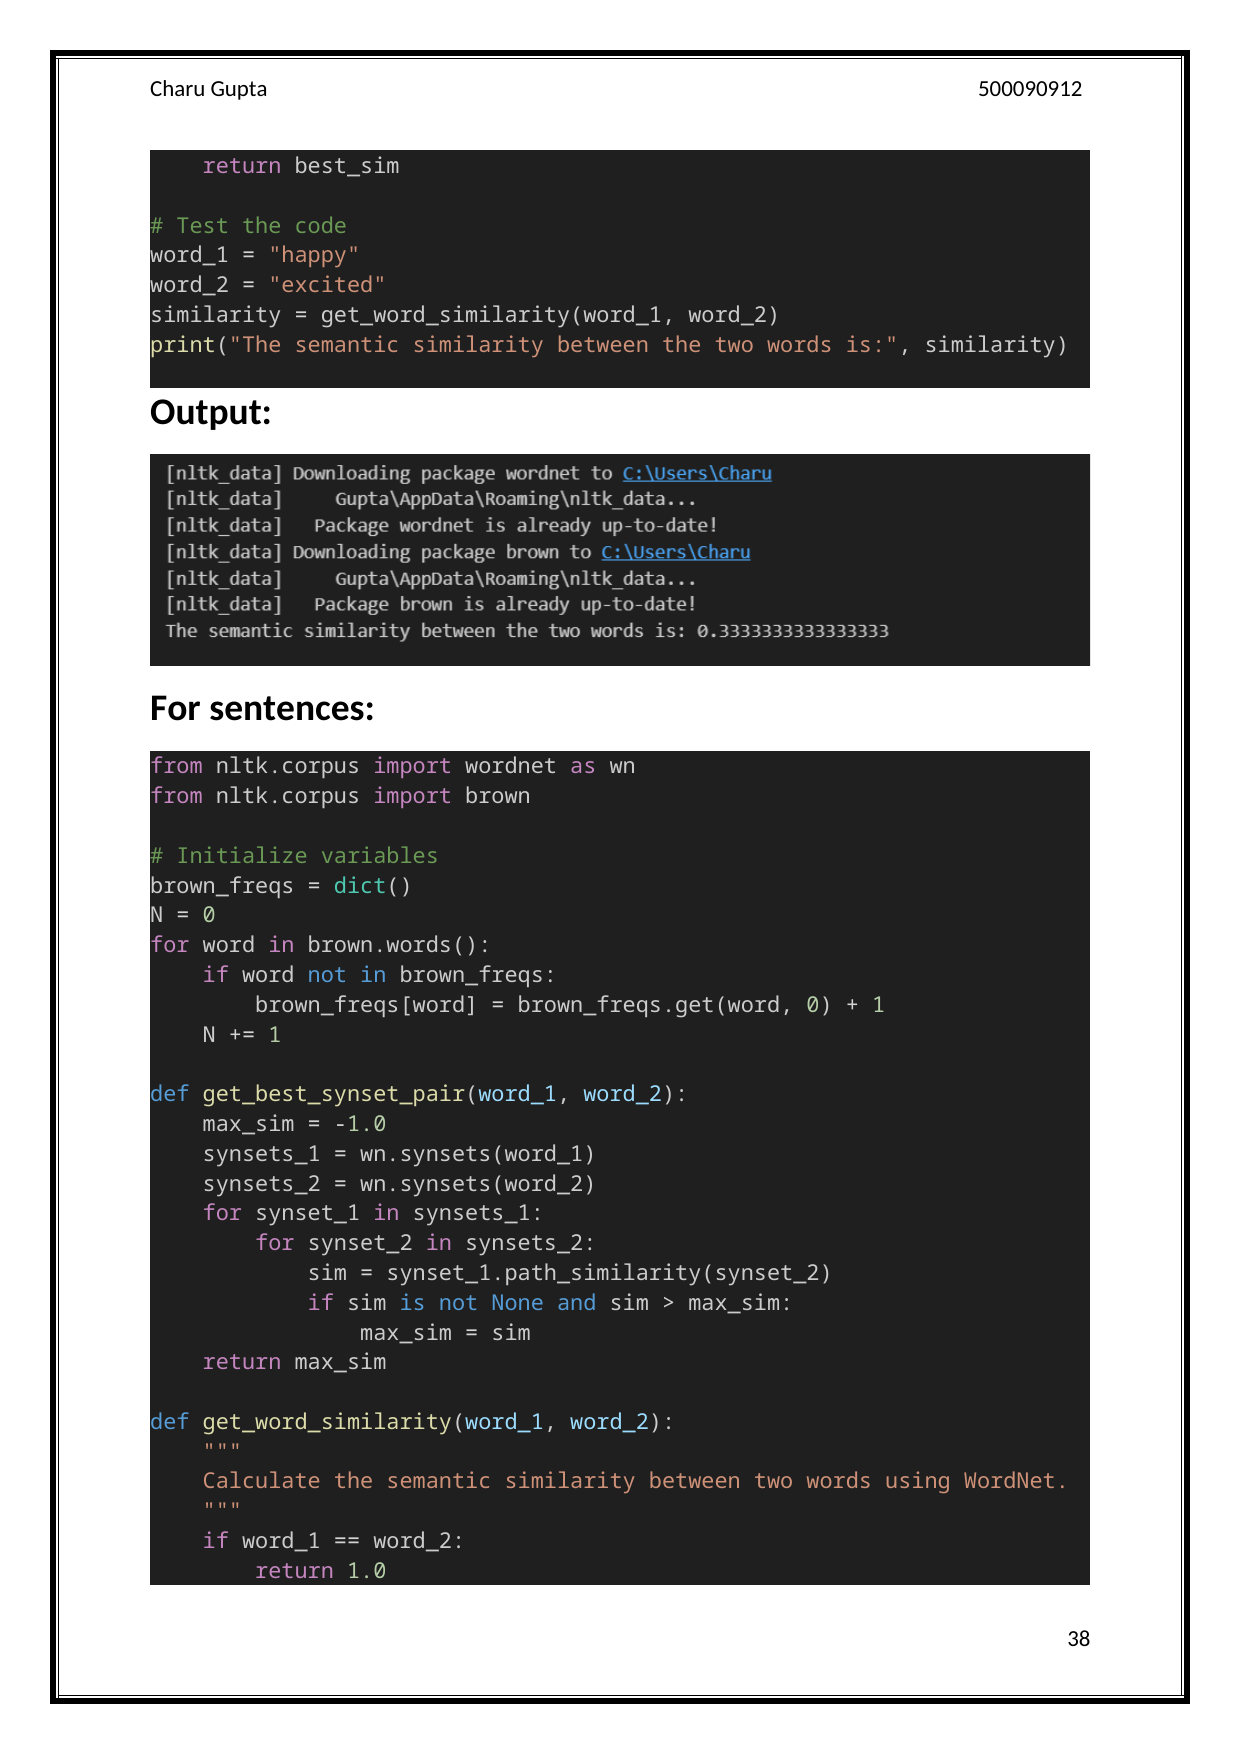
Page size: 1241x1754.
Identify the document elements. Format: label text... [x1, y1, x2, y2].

text Calculate the semantic similarity between two words using WordNet. [150, 1466, 1090, 1495]
text similarity = get_word_similarity(word_1, word_2) [150, 299, 1090, 329]
text def get_best_synset_pair(word_1, word_2): [150, 1078, 1090, 1108]
text for synset_2 in synsets_2: [150, 1227, 1090, 1257]
text """ [150, 1495, 1090, 1525]
text word_1 = "happy" [150, 239, 1090, 269]
text brown_freqs = dict() [150, 870, 1090, 899]
text Output: [150, 388, 1090, 434]
text return best_sim [150, 150, 1090, 180]
text N += 1 [150, 1019, 1090, 1048]
text return 1.0 [150, 1555, 1090, 1585]
text sim = synset_1.path_similarity(synset_2) [150, 1257, 1090, 1287]
text for synset_1 in synsets_1: [150, 1197, 1090, 1227]
text if word_1 == word_2: [150, 1525, 1090, 1555]
text brown_freqs[word] = brown_freqs.get(word, 0) + 1 [150, 989, 1090, 1019]
text word_2 = "excited" [150, 269, 1090, 299]
text if sim is not None and sim > max_sim: [150, 1287, 1090, 1317]
text if word not in brown_freqs: [150, 959, 1090, 989]
text from nltk.corpus import brown [150, 780, 1090, 810]
text For sentences: [150, 684, 1090, 730]
text synsets_1 = wn.synsets(word_1) [150, 1138, 1090, 1168]
text for word in brown.words(): [150, 929, 1090, 959]
text N = 0 [150, 899, 1090, 929]
text from nltk.corpus import wordnet as wn [150, 751, 1090, 780]
text # Test the code [150, 209, 1090, 239]
picture [150, 454, 1091, 666]
text max_sim = sim [150, 1317, 1090, 1346]
text synsets_2 = wn.synsets(word_2) [150, 1168, 1090, 1197]
text def get_word_similarity(word_1, word_2): [150, 1406, 1090, 1436]
text return max_sim [150, 1346, 1090, 1376]
text max_sim = -1.0 [150, 1108, 1090, 1138]
text # Initialize variables [150, 840, 1090, 870]
text """ [150, 1436, 1090, 1466]
text print("The semantic similarity between the two words is:", similarity) [150, 329, 1090, 358]
